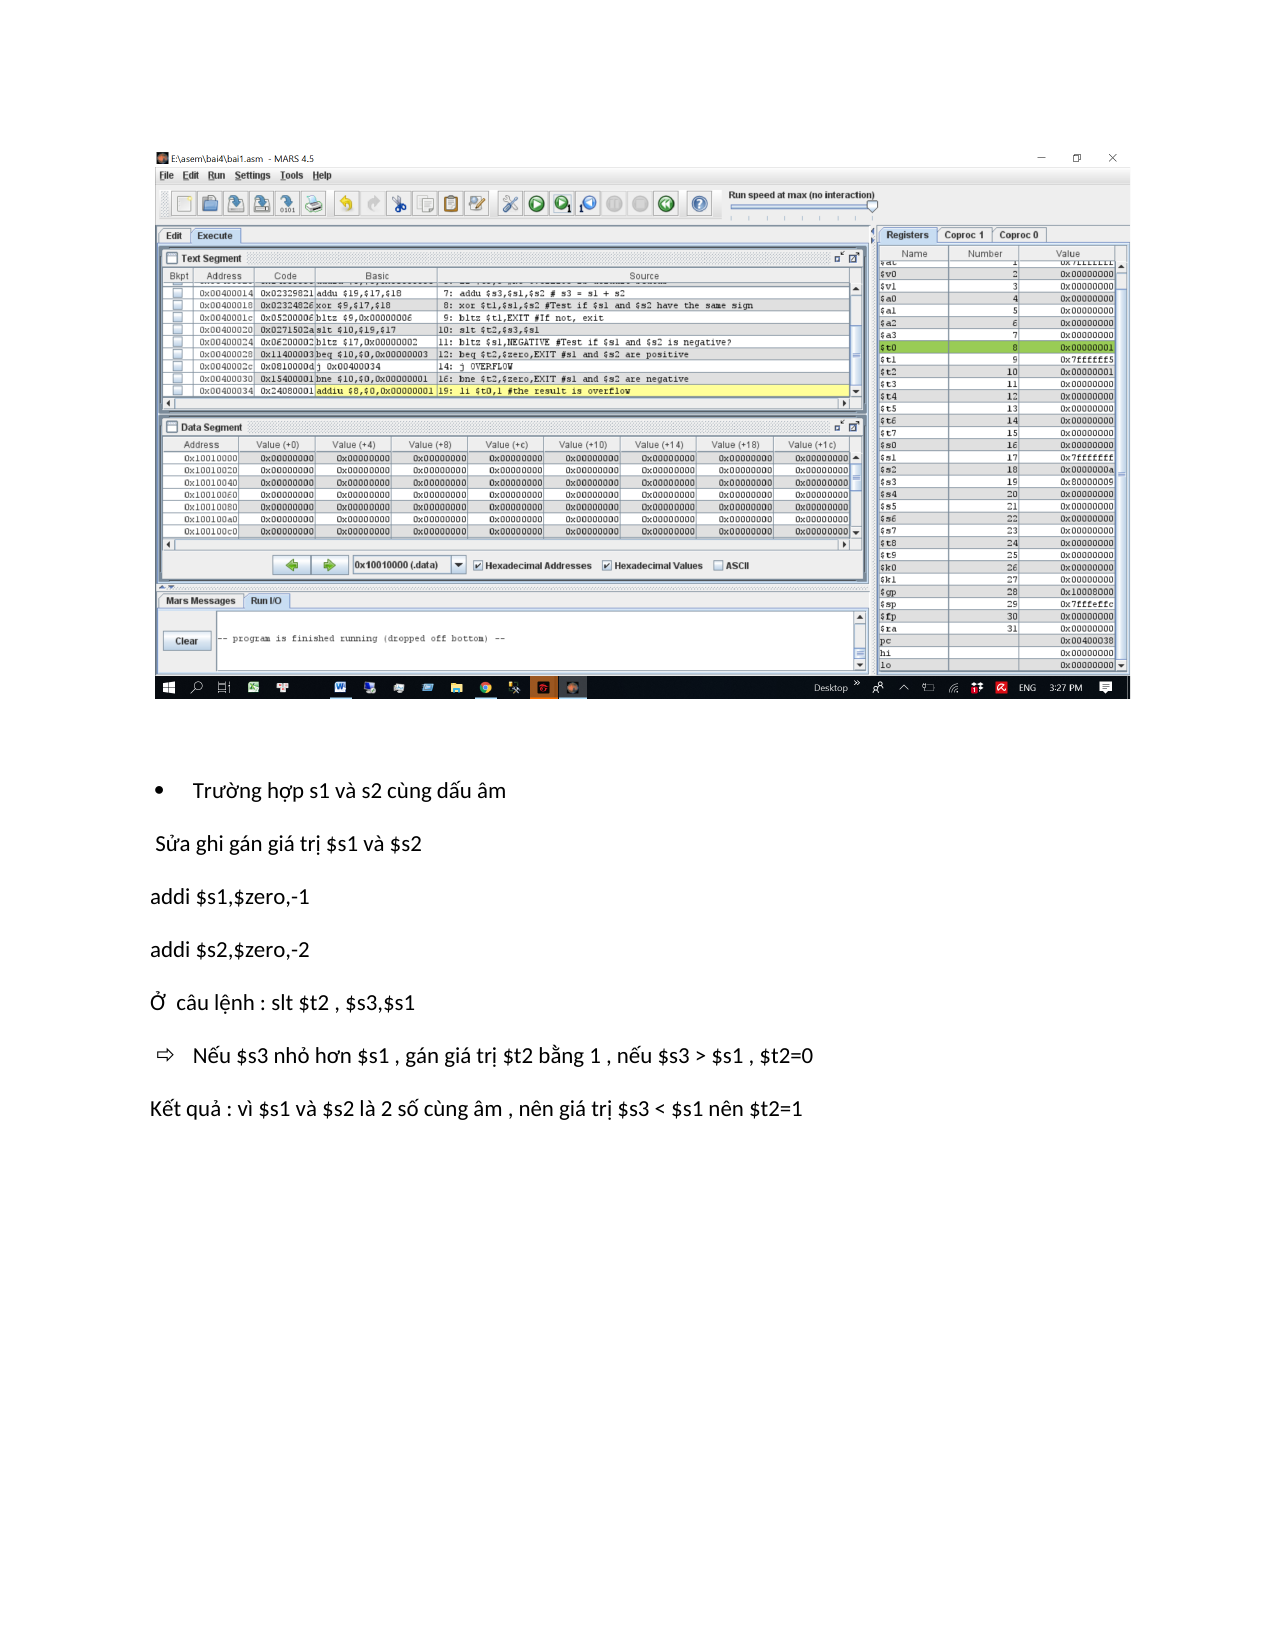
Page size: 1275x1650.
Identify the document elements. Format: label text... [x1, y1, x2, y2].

text Ở câu lệnh : slt $t2 , $s3,$s1 [150, 988, 1125, 1017]
list Trường hợp s1 và s2 cùng dấu âm [155, 776, 1125, 804]
text Sửa ghi gán giá trị $s1 và $s2 [150, 829, 1125, 857]
list Nếu $s3 nhỏ hơn $s1 , gán giá trị $t2 bằng 1 , nếu $s3 > $s1 , $t2=0 [155, 1042, 1125, 1069]
text addi $s2,$zero,-2 [150, 936, 1125, 963]
picture [155, 150, 1131, 699]
text addi $s1,$zero,-1 [150, 882, 1125, 911]
text Kết quả : vì $s1 và $s2 là 2 số cùng âm , nên giá trị $s3 < $s1 nên $t2=1 [150, 1094, 1125, 1123]
